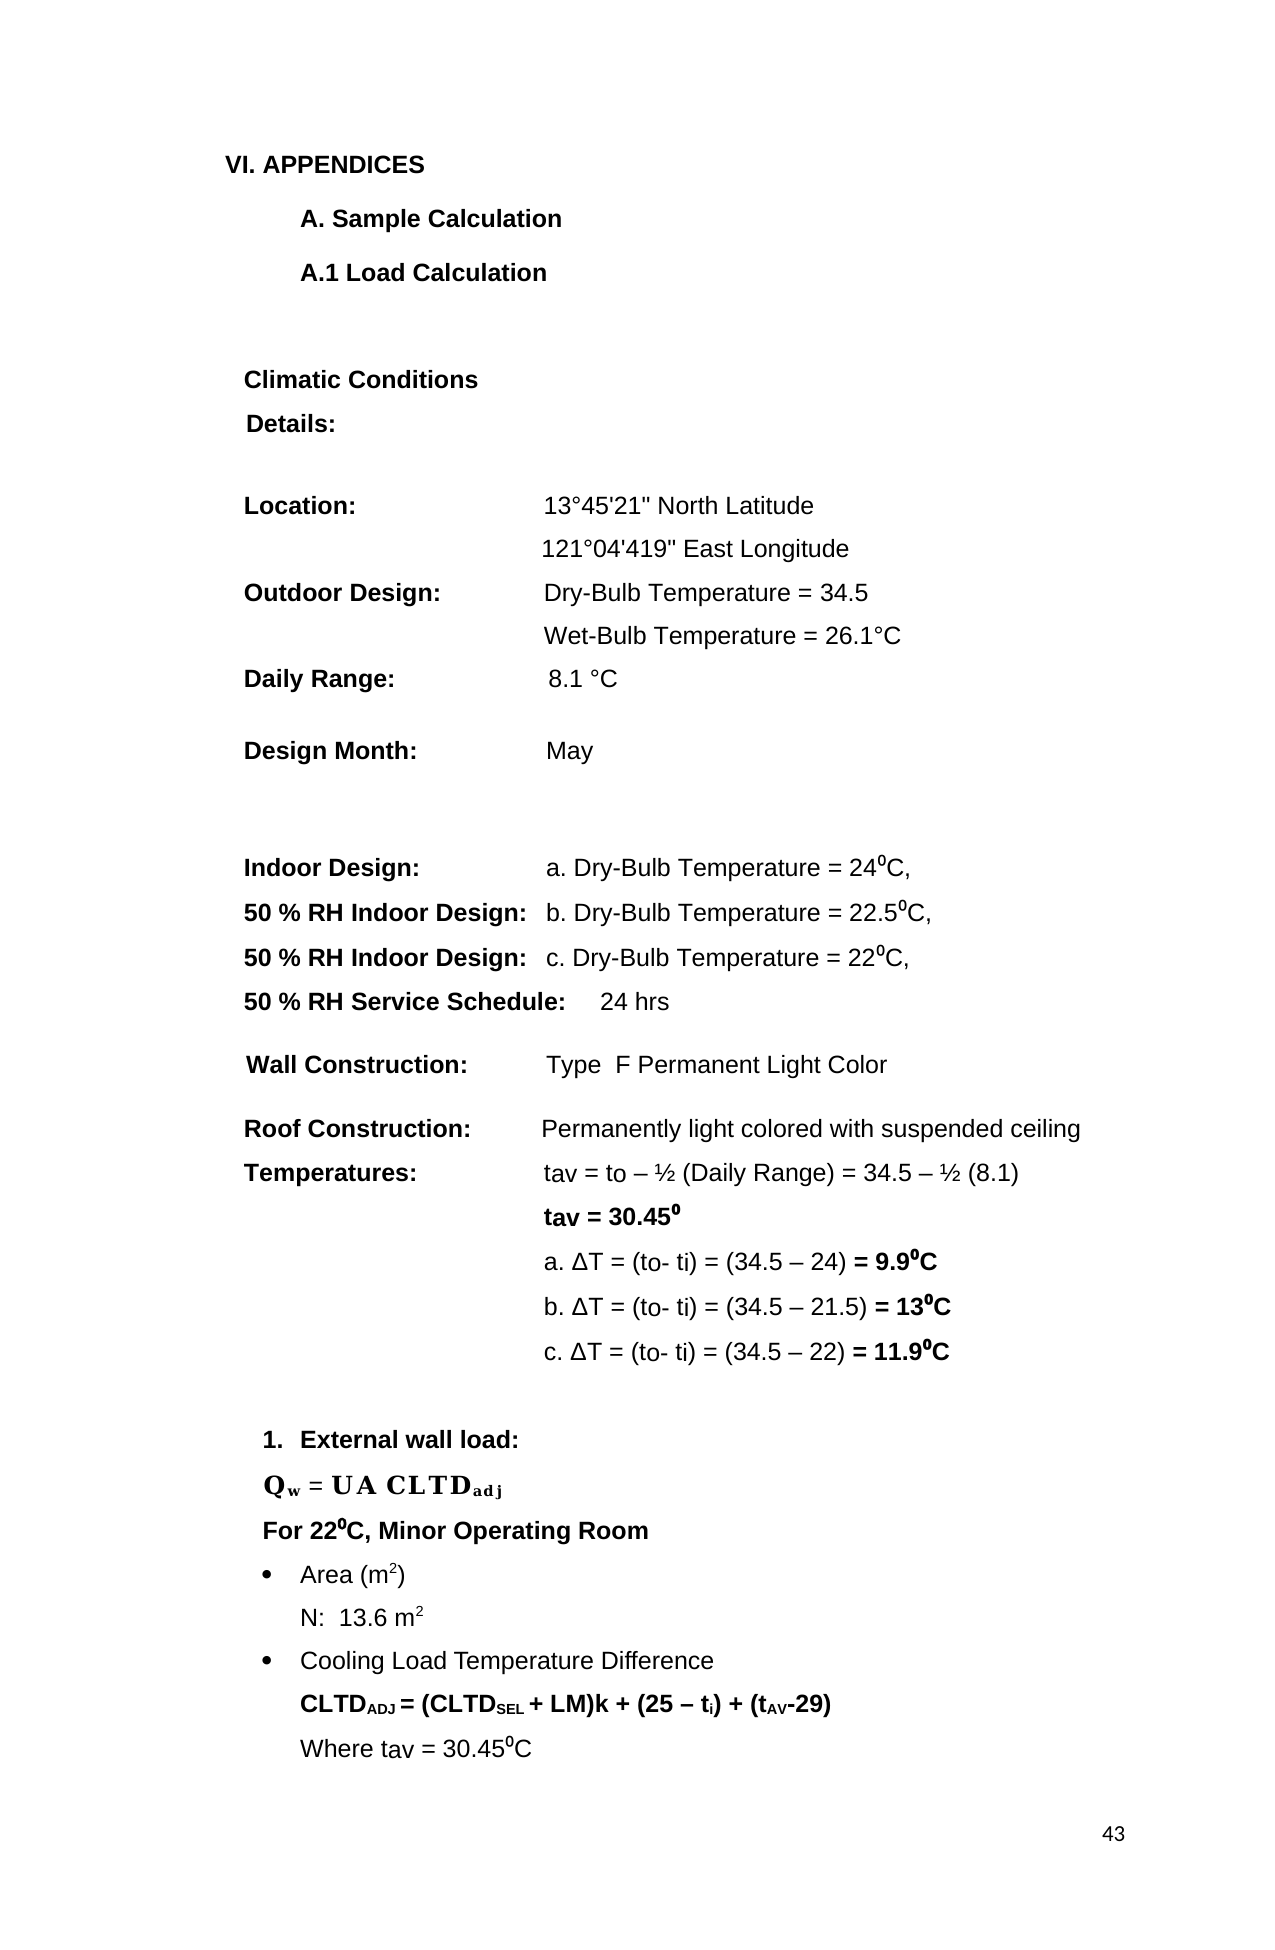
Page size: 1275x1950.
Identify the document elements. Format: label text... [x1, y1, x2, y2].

text b. ΔT = (to- ti) = (34.5 – 21.5) = 13⁰C [469, 1292, 1125, 1322]
text Where tav = 30.45⁰C [225, 1732, 1125, 1763]
text Details: [244, 408, 1125, 437]
text 121°04'419" East Longitude [225, 534, 1125, 563]
text c. ΔT = (to- ti) = (34.5 – 22) = 11.9⁰C [469, 1337, 1125, 1367]
text Wall Construction: Type F Permanent Light Color [246, 1050, 1125, 1079]
list Area (m2) [262, 1559, 1125, 1588]
text A.1 Load Calculation [225, 258, 1125, 286]
text tav = 30.45⁰ [525, 1202, 1125, 1232]
text a. ΔT = (to- ti) = (34.5 – 24) = 9.9⁰C [469, 1247, 1125, 1277]
text Daily Range: 8.1 °C [225, 664, 1125, 693]
text VI. APPENDICES [225, 150, 1125, 179]
text Climatic Conditions [225, 365, 1125, 394]
text Location: 13°45'21" North Latitude [225, 491, 1125, 520]
text For 22⁰C, Minor Operating Room [225, 1514, 1125, 1544]
text 𝐐𝐰 = 𝐔𝐀 𝐂𝐋𝐓𝐃𝐚𝐝𝐣 [225, 1469, 1125, 1499]
text A. Sample Calculation [225, 204, 1125, 233]
text Temperatures: tav = to – ½ (Daily Range) = 34.5 – ½ (8.1) [225, 1157, 1125, 1187]
list External wall load: [262, 1424, 1125, 1454]
subtitle Design Month: May [225, 736, 1125, 765]
text Outdoor Design: Dry-Bulb Temperature = 34.5 [244, 578, 1125, 606]
text Indoor Design: a. Dry-Bulb Temperature = 24⁰C, 50 % RH Indoor Design: b. Dry-Bulb Temperature = 22.5⁰C, 50 % RH Indoor Design: c. Dry-Bulb Temperature = 22⁰C, 50 % RH Service Schedule: 24 hrs [244, 852, 937, 1015]
text N: 13.6 m2 [225, 1603, 1125, 1632]
text CLTDADJ = (CLTDSEL + LM)k + (25 – ti) + (tAV-29) [225, 1689, 1125, 1718]
text Roof Construction: Permanently light colored with suspended ceiling [225, 1114, 1125, 1143]
subtitle Cooling Load Temperature Difference [262, 1646, 1125, 1675]
text Wet-Bulb Temperature = 26.1°C [246, 621, 1125, 649]
